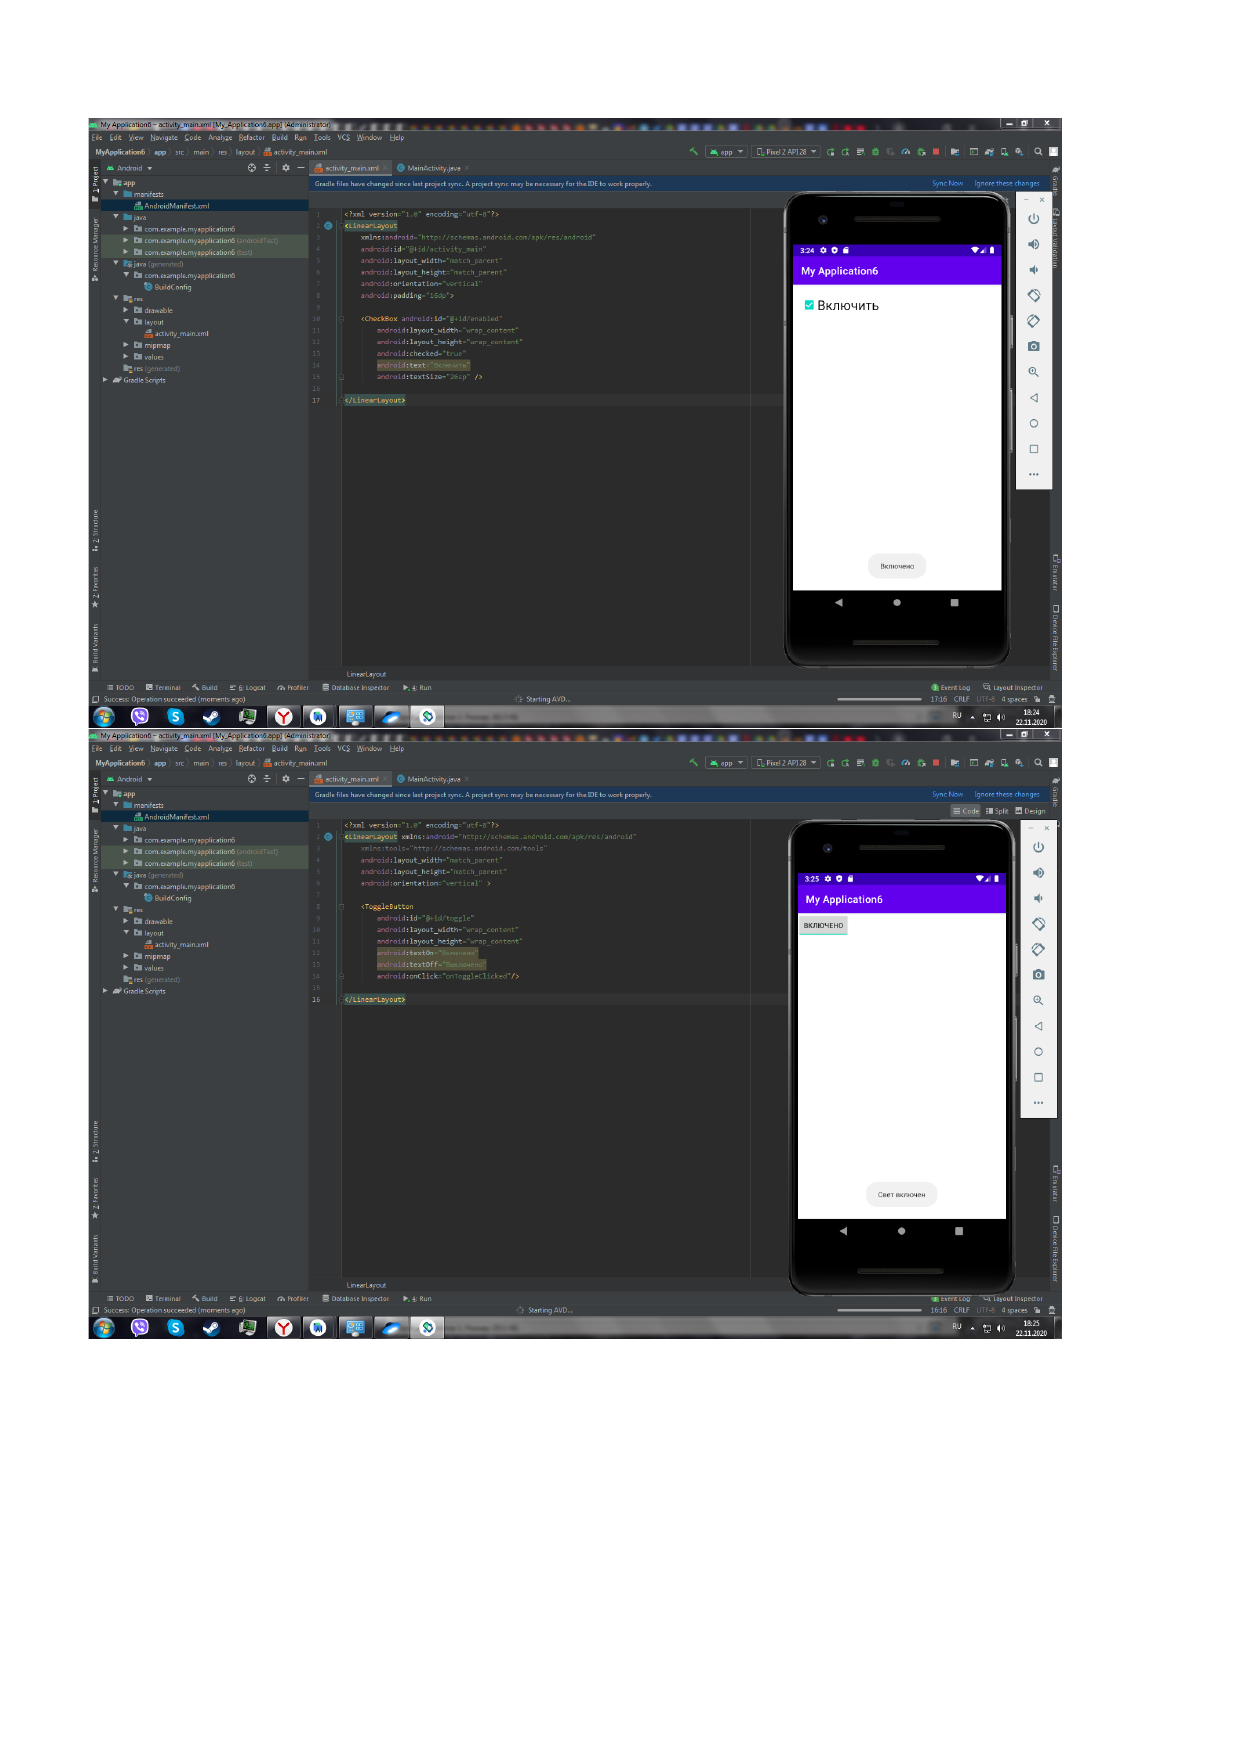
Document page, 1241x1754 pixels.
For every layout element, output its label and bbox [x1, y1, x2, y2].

picture [88, 729, 1062, 1339]
picture [88, 118, 1062, 728]
